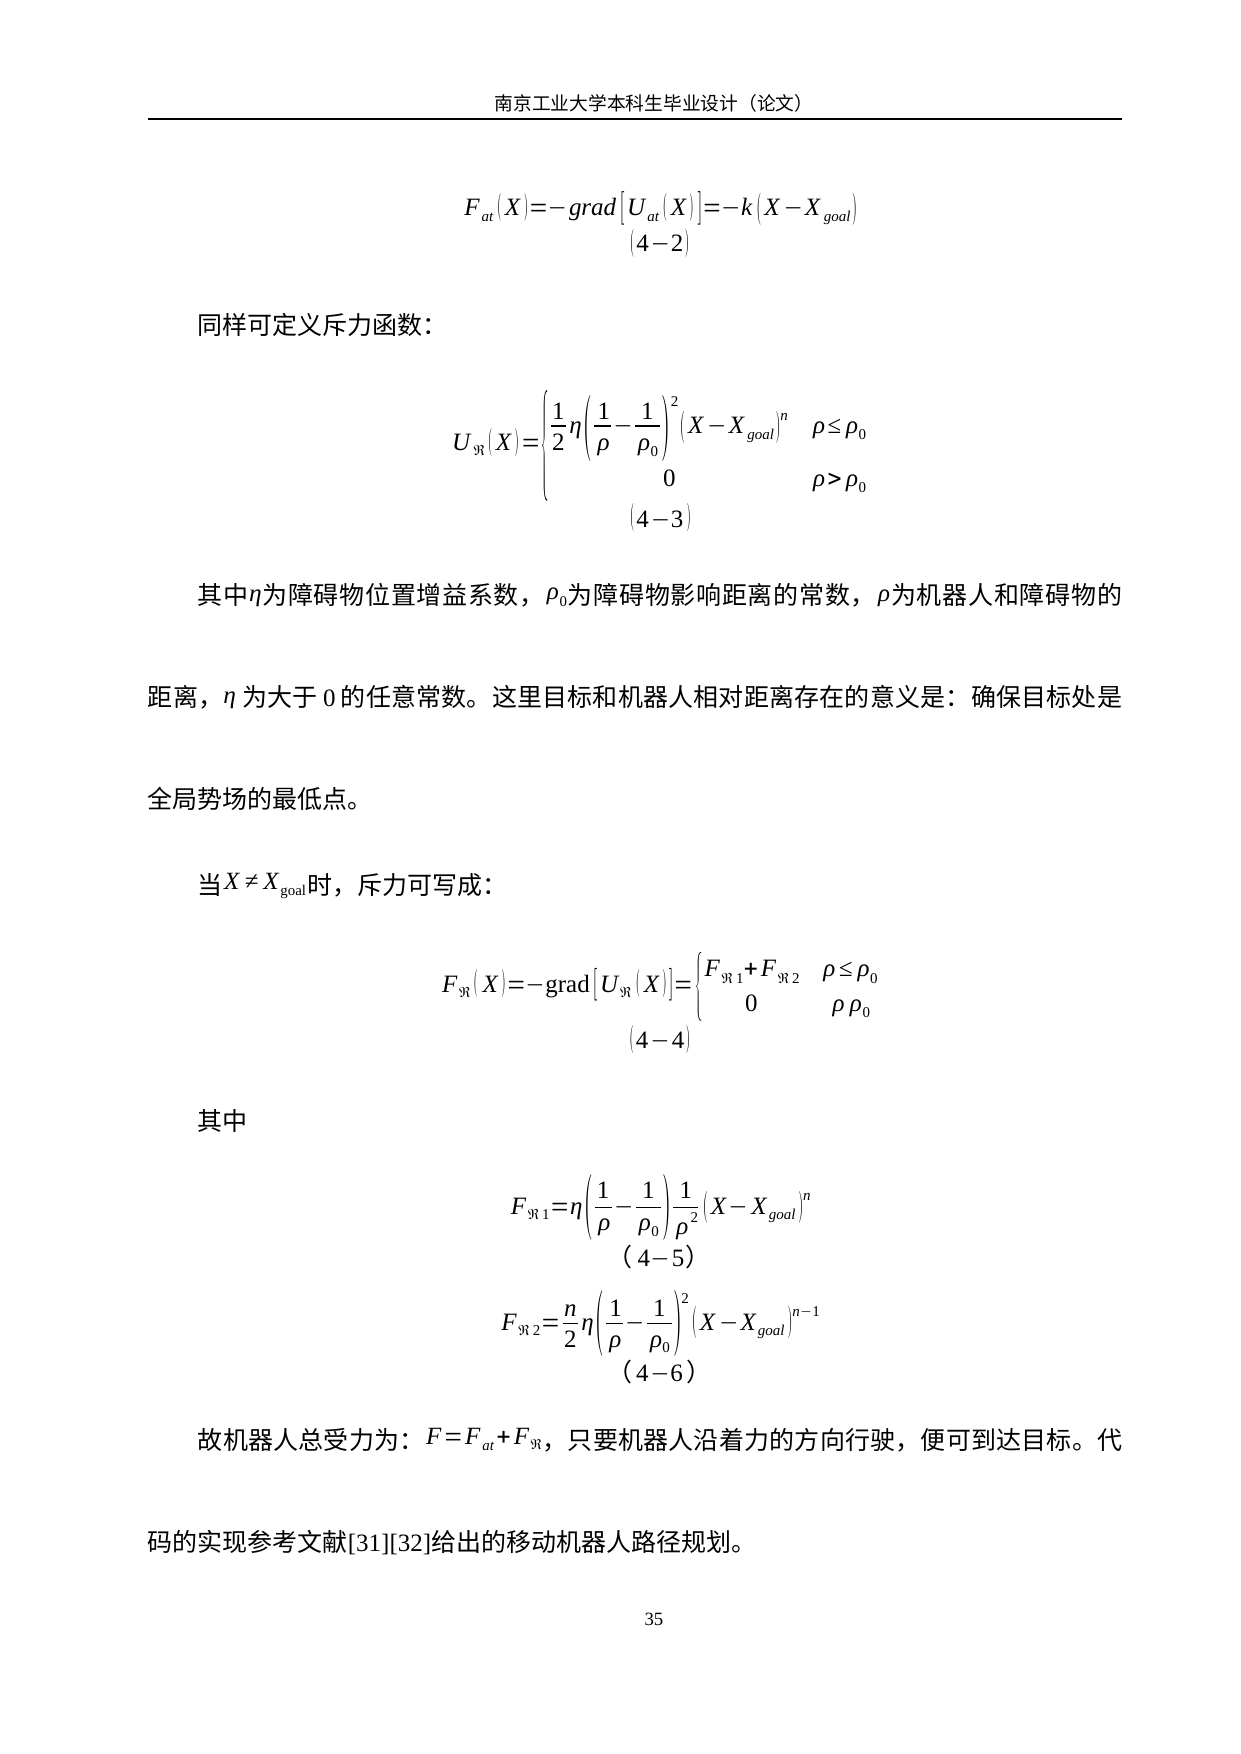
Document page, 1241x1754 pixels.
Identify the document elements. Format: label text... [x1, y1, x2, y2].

text 故机器人总受力为：，只要机器人沿着力的方向行驶，便可到达目标。代码的实现参考文献[31][32]给出的移动机器人路径规划。 [148, 1404, 1122, 1574]
text 其中为障碍物位置增益系数，为障碍物影响距离的常数，为机器人和障碍物的距离， 为大于0的任意常数。这里目标和机器人相对距离存在的意义是：确保目标处是全局势场的最低点。 [148, 560, 1122, 831]
text 当时，斥力可写成： [148, 849, 1122, 917]
text 同样可定义斥力函数： [148, 289, 1122, 357]
text 其中 [148, 1086, 1122, 1154]
